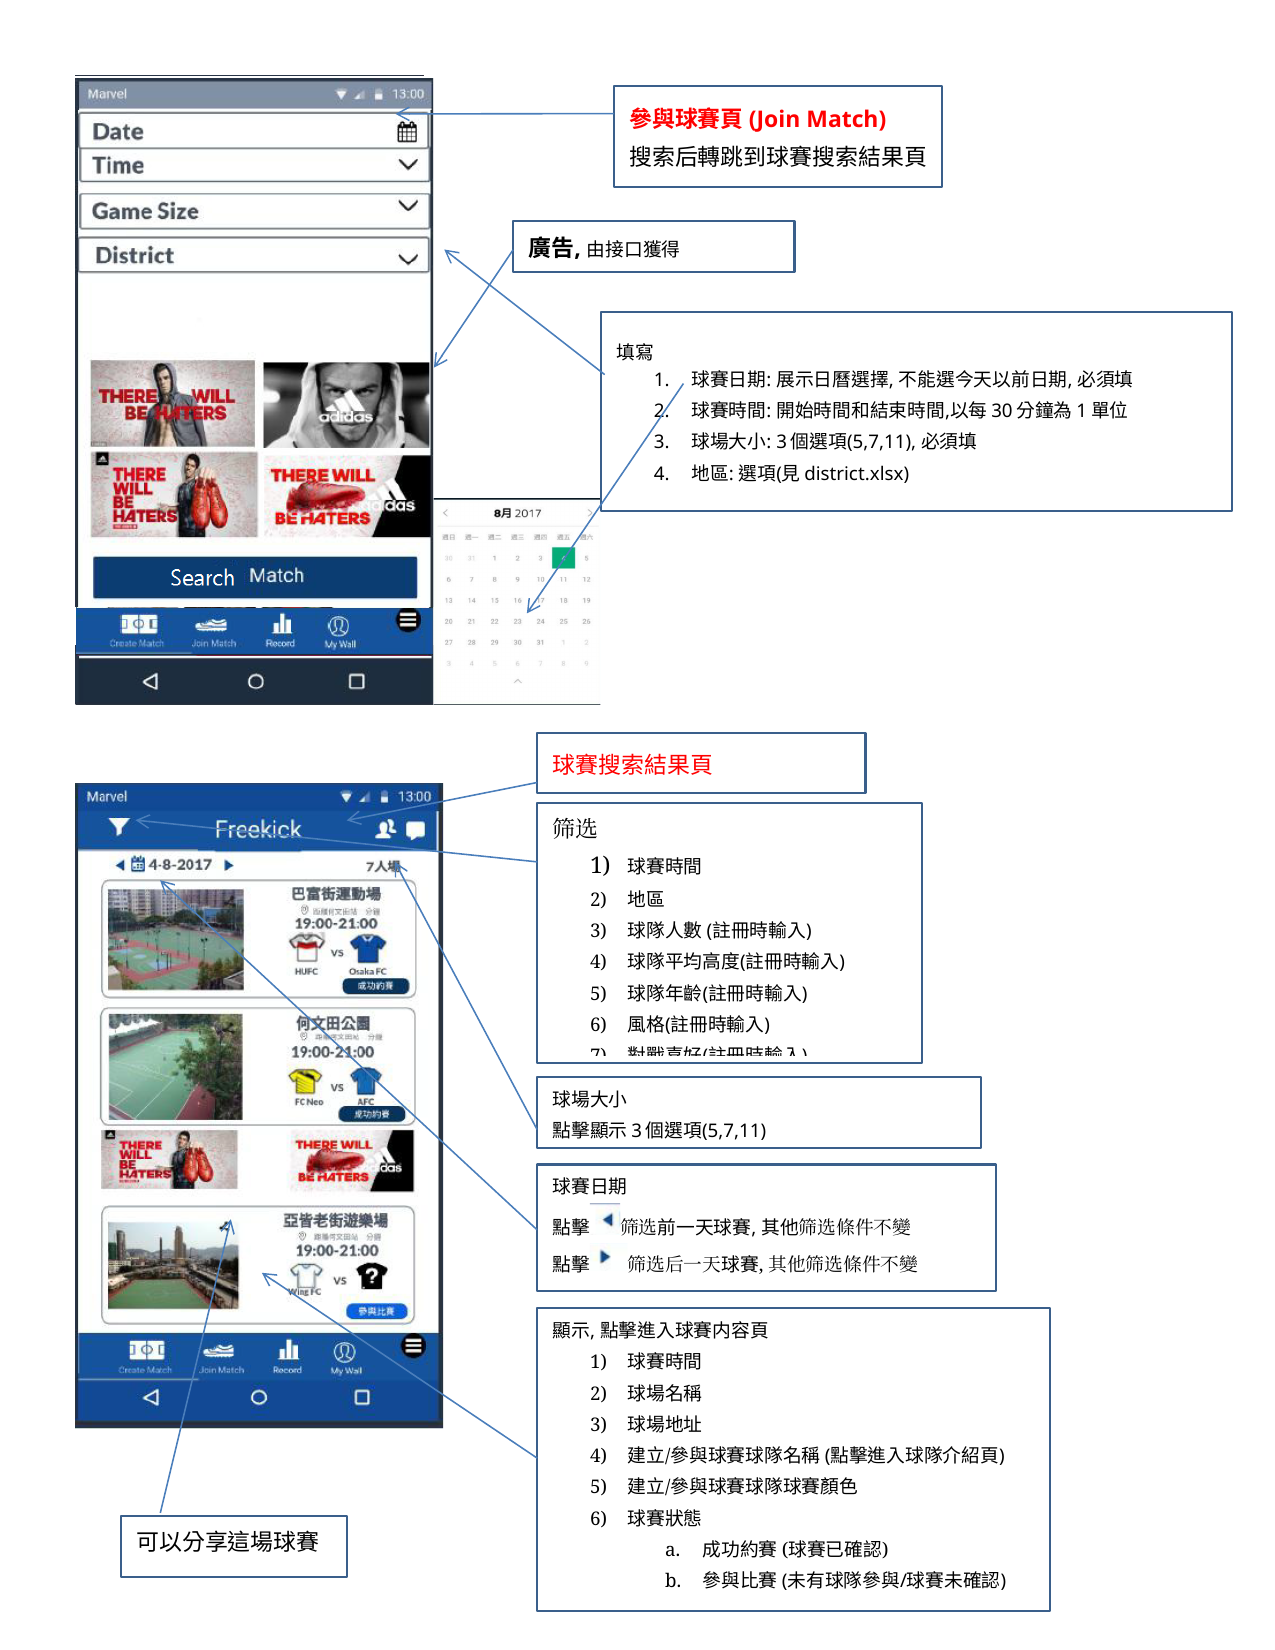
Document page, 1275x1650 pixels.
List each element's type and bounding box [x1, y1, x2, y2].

picture [589, 1243, 628, 1271]
picture [75, 783, 444, 1429]
picture [75, 75, 601, 705]
picture [589, 1203, 621, 1235]
